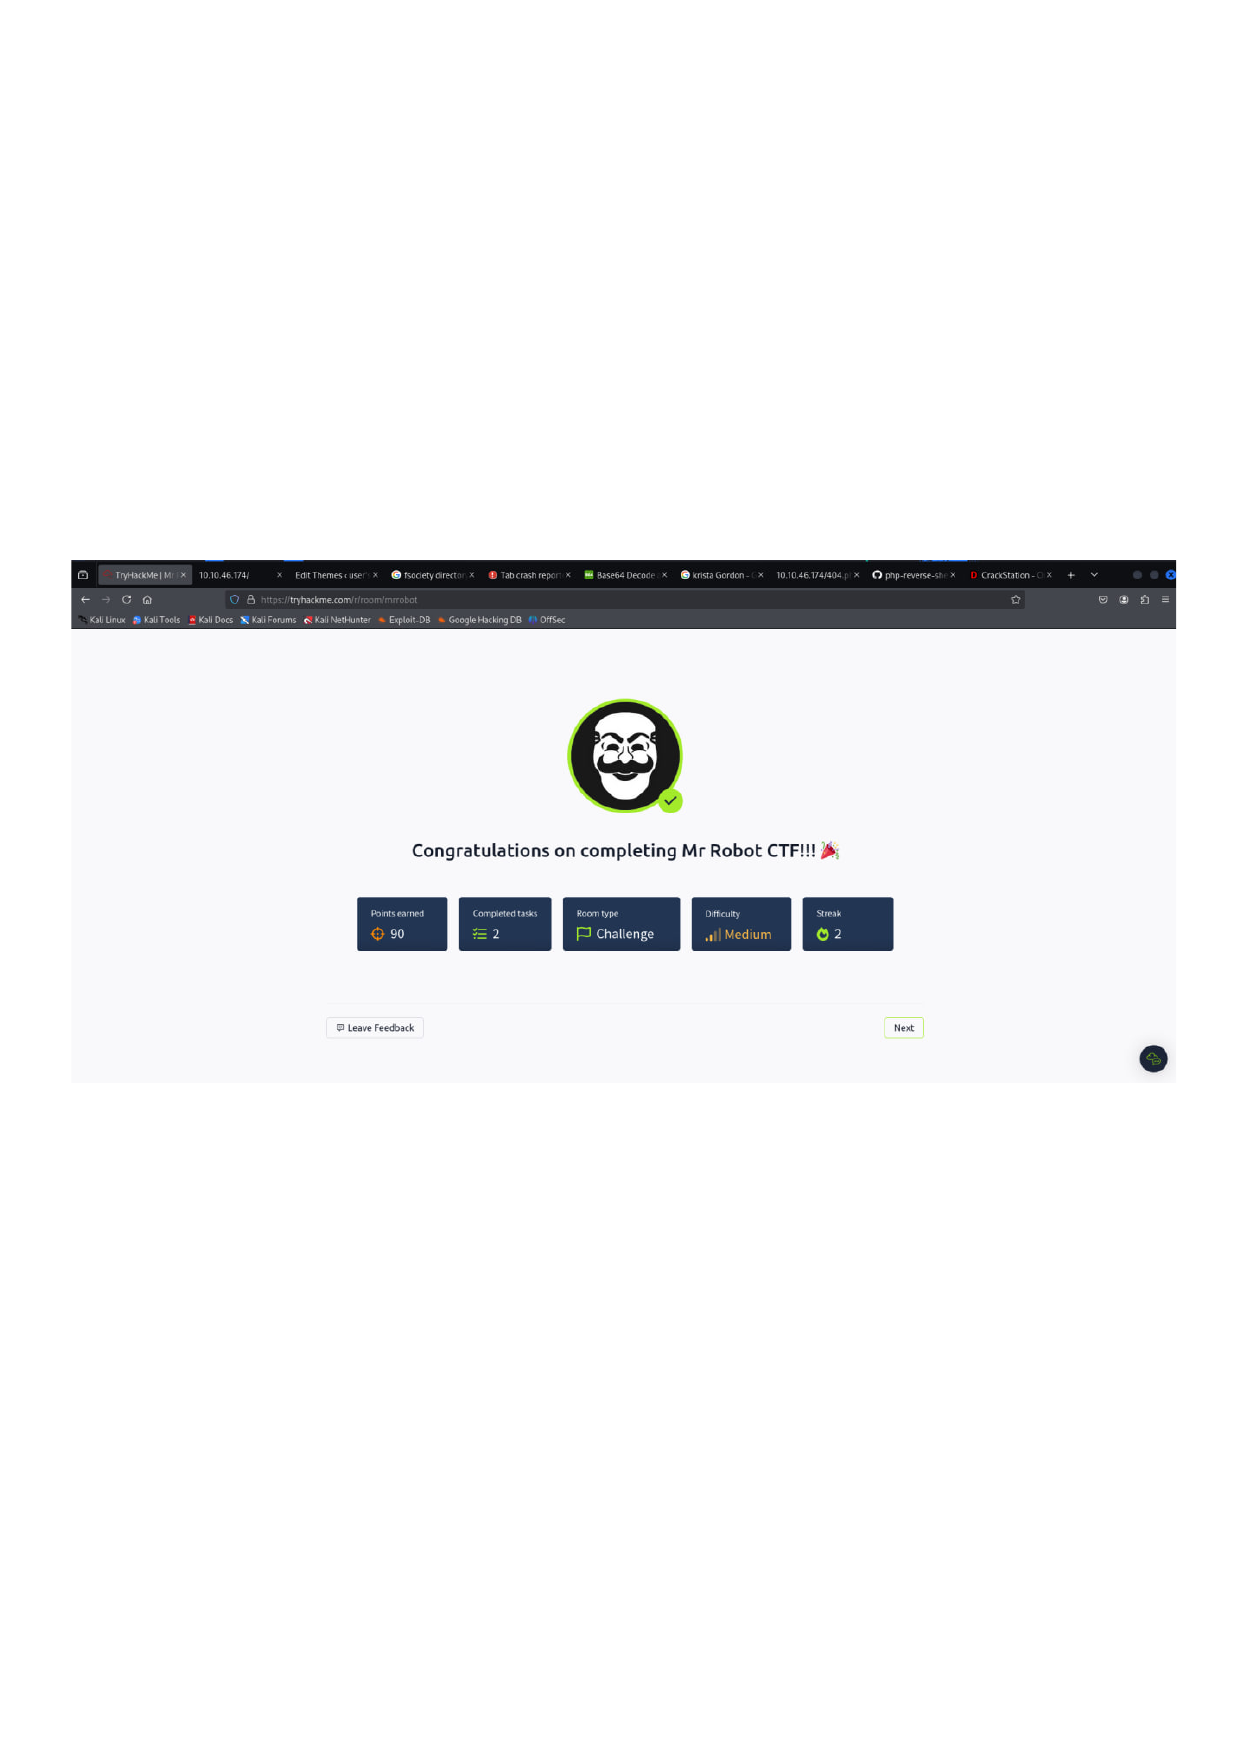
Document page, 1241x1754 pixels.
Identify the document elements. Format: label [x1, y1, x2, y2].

picture [71, 560, 1177, 1083]
